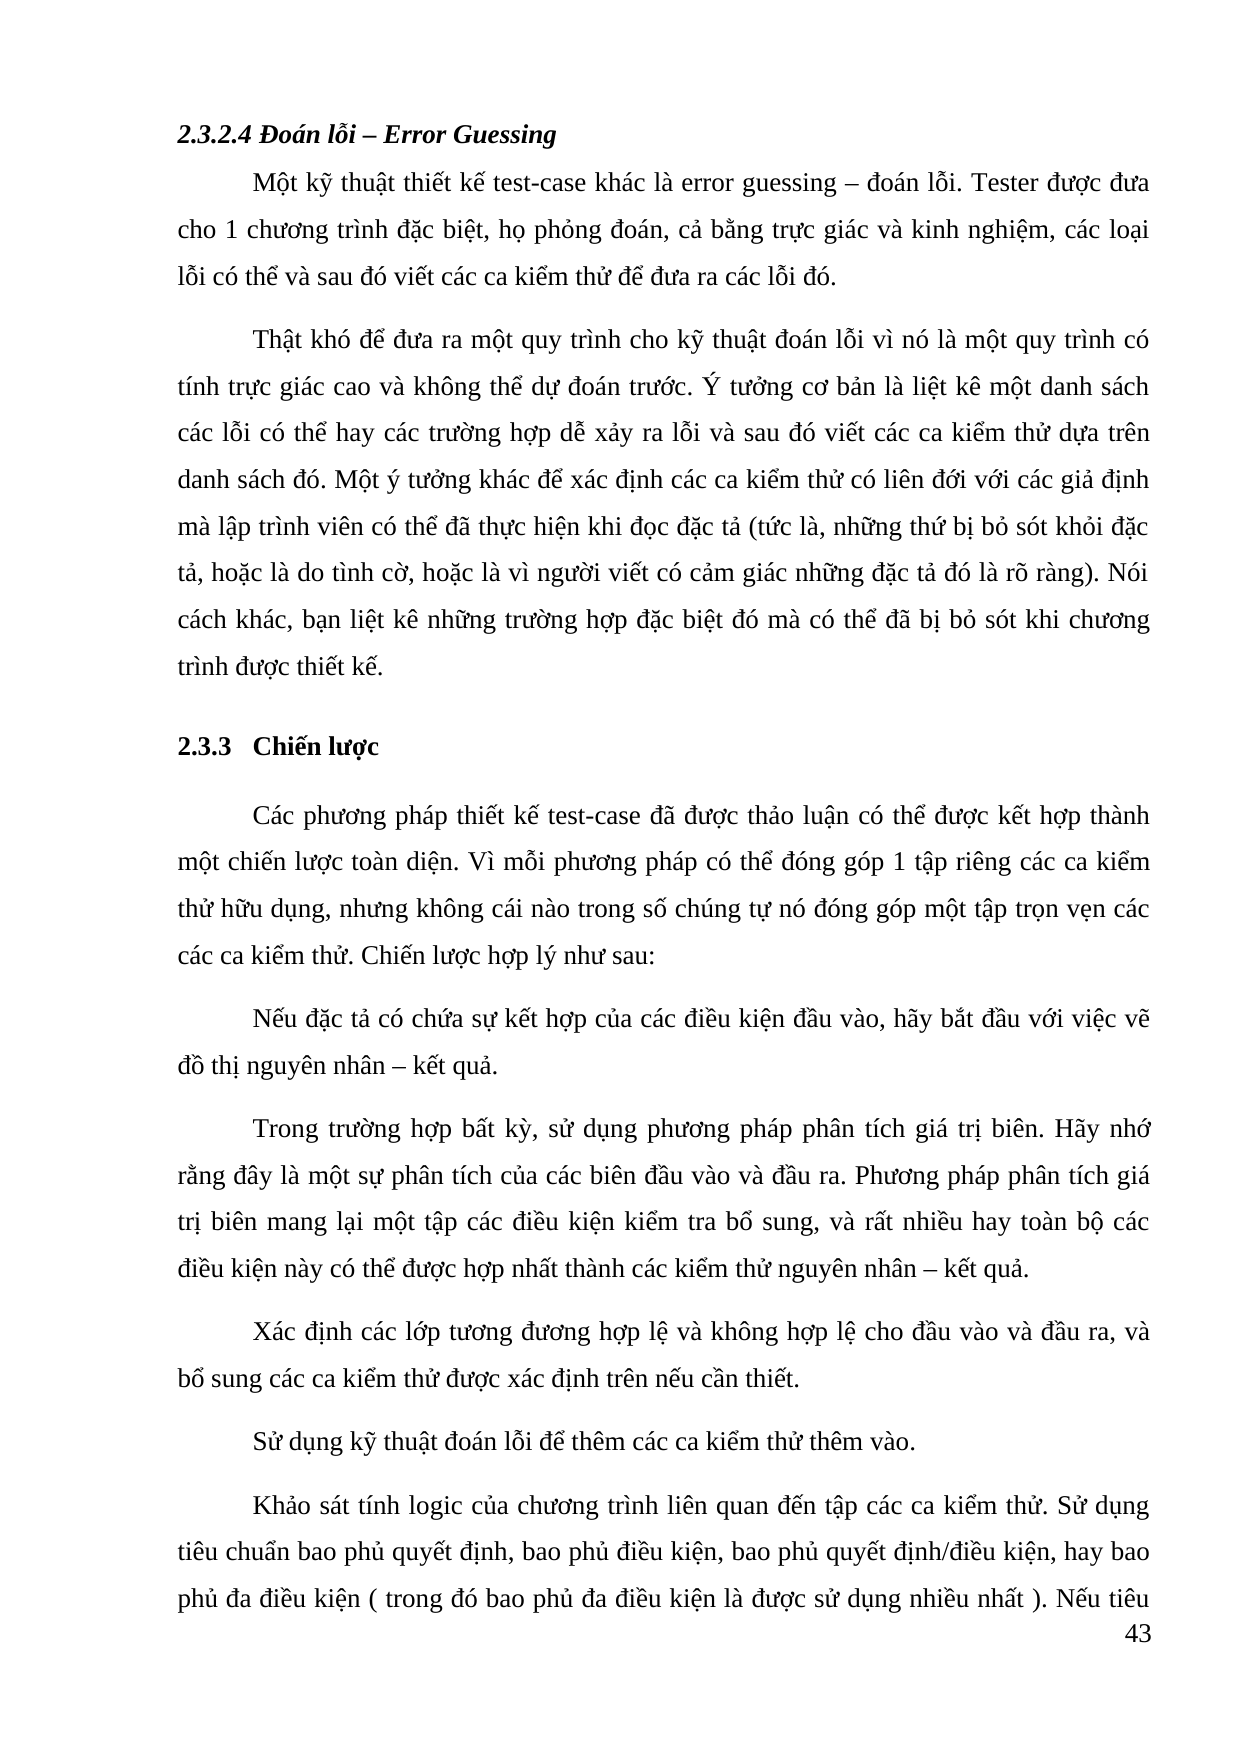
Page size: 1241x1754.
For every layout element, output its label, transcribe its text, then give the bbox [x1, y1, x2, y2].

text Thật khó để đưa ra một quy trình cho kỹ thuật đoán lỗi vì nó là một quy trình có tính trực giác cao và không thể dự đoán trước. Ý tưởng cơ bản là liệt kê một danh sách các lỗi có thể hay các trường hợp dễ xảy ra lỗi và sau đó viết các ca kiểm thử dựa trên danh sách đó. Một ý tưởng khác để xác định các ca kiểm thử có liên đới với các giả định mà lập trình viên có thể đã thực hiện khi đọc đặc tả (tức là, những thứ bị bỏ sót khỏi đặc tả, hoặc là do tình cờ, hoặc là vì người viết có cảm giác những đặc tả đó là rõ ràng). Nói cách khác, bạn liệt kê những trường hợp đặc biệt đó mà có thể đã bị bỏ sót khi chương trình được thiết kế. [177, 323, 1152, 681]
text Trong trường hợp bất kỳ, sử dụng phương pháp phân tích giá trị biên. Hãy nhớ rằng đây là một sự phân tích của các biên đầu vào và đầu ra. Phương pháp phân tích giá trị biên mang lại một tập các điều kiện kiểm tra bổ sung, và rất nhiều hay toàn bộ các điều kiện này có thể được hợp nhất thành các kiểm thử nguyên nhân – kết quả. [177, 1112, 1152, 1283]
subtitle 2.3.2.4 Đoán lỗi – Error Guessing [177, 118, 1152, 149]
text Xác định các lớp tương đương hợp lệ và không hợp lệ cho đầu vào và đầu ra, và bổ sung các ca kiểm thử được xác định trên nếu cần thiết. [177, 1315, 1152, 1393]
subtitle 2.3.3 Chiến lược [177, 730, 1152, 761]
text Nếu đặc tả có chứa sự kết hợp của các điều kiện đầu vào, hãy bắt đầu với việc vẽ đồ thị nguyên nhân – kết quả. [177, 1002, 1152, 1080]
text Một kỹ thuật thiết kế test-case khác là error guessing – đoán lỗi. Tester được đưa cho 1 chương trình đặc biệt, họ phỏng đoán, cả bằng trực giác và kinh nghiệm, các loại lỗi có thể và sau đó viết các ca kiểm thử để đưa ra các lỗi đó. [177, 166, 1152, 291]
text Sử dụng kỹ thuật đoán lỗi để thêm các ca kiểm thử thêm vào. [177, 1425, 1152, 1457]
text Các phương pháp thiết kế test-case đã được thảo luận có thể được kết hợp thành một chiến lược toàn diện. Vì mỗi phương pháp có thể đóng góp 1 tập riêng các ca kiểm thử hữu dụng, nhưng không cái nào trong số chúng tự nó đóng góp một tập trọn vẹn các các ca kiểm thử. Chiến lược hợp lý như sau: [177, 799, 1152, 970]
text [177, 1489, 1152, 1613]
